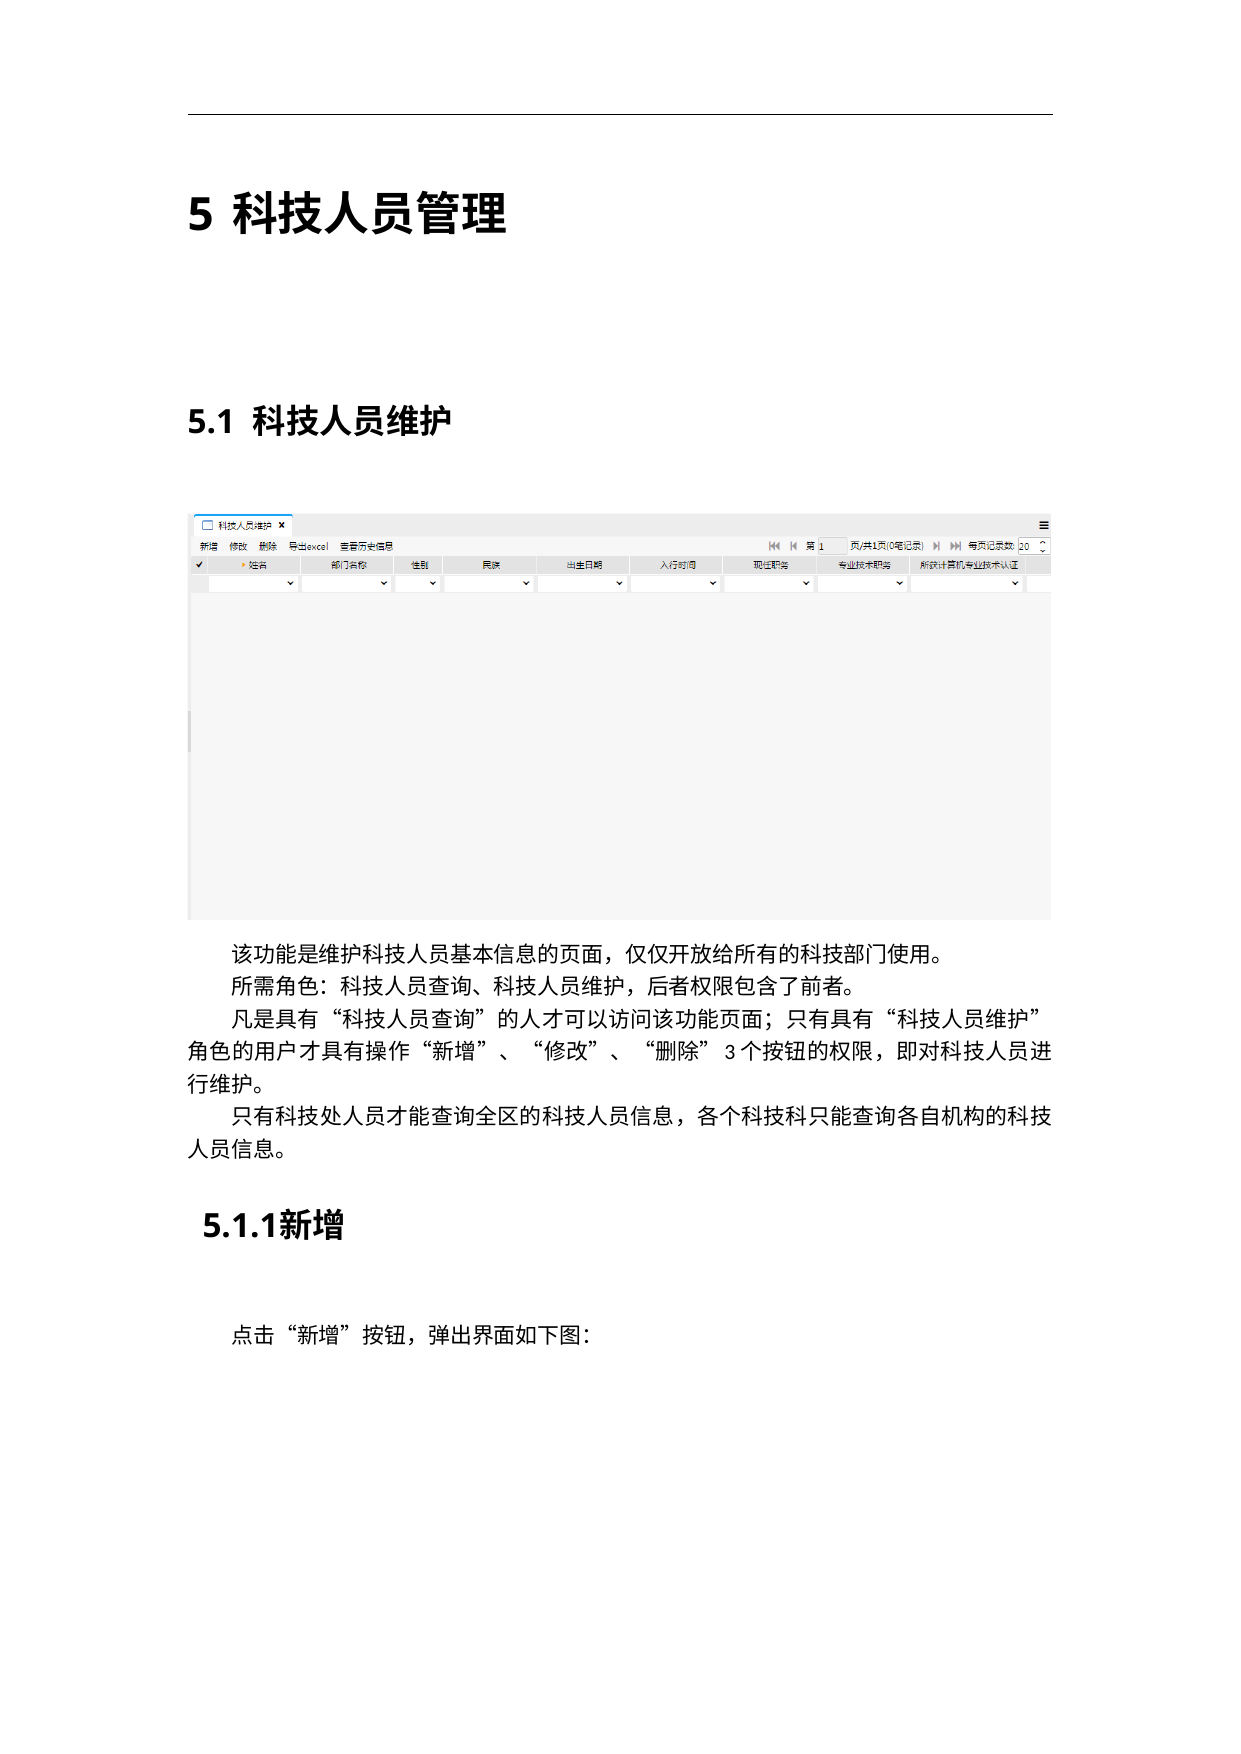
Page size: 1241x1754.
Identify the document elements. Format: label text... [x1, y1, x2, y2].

text 所需角色：科技人员查询、科技人员维护，后者权限包含了前者。 [187, 969, 1053, 1001]
subtitle 科技人员维护 [187, 387, 1053, 452]
text 只有科技处人员才能查询全区的科技人员信息，各个科技科只能查询各自机构的科技人员信息。 [187, 1099, 1053, 1164]
text 该功能是维护科技人员基本信息的页面，仅仅开放给所有的科技部门使用。 [187, 936, 1053, 969]
text 点击“新增”按钮，弹出界面如下图： [187, 1318, 1053, 1350]
picture [187, 513, 1051, 920]
text 凡是具有“科技人员查询”的人才可以访问该功能页面；只有具有“科技人员维护”角色的用户才具有操作“新增”、“修改”、“删除”3个按钮的权限，即对科技人员进行维护。 [187, 1001, 1053, 1099]
subtitle 科技人员管理 [187, 162, 1053, 259]
subtitle 新增 [202, 1191, 1053, 1256]
